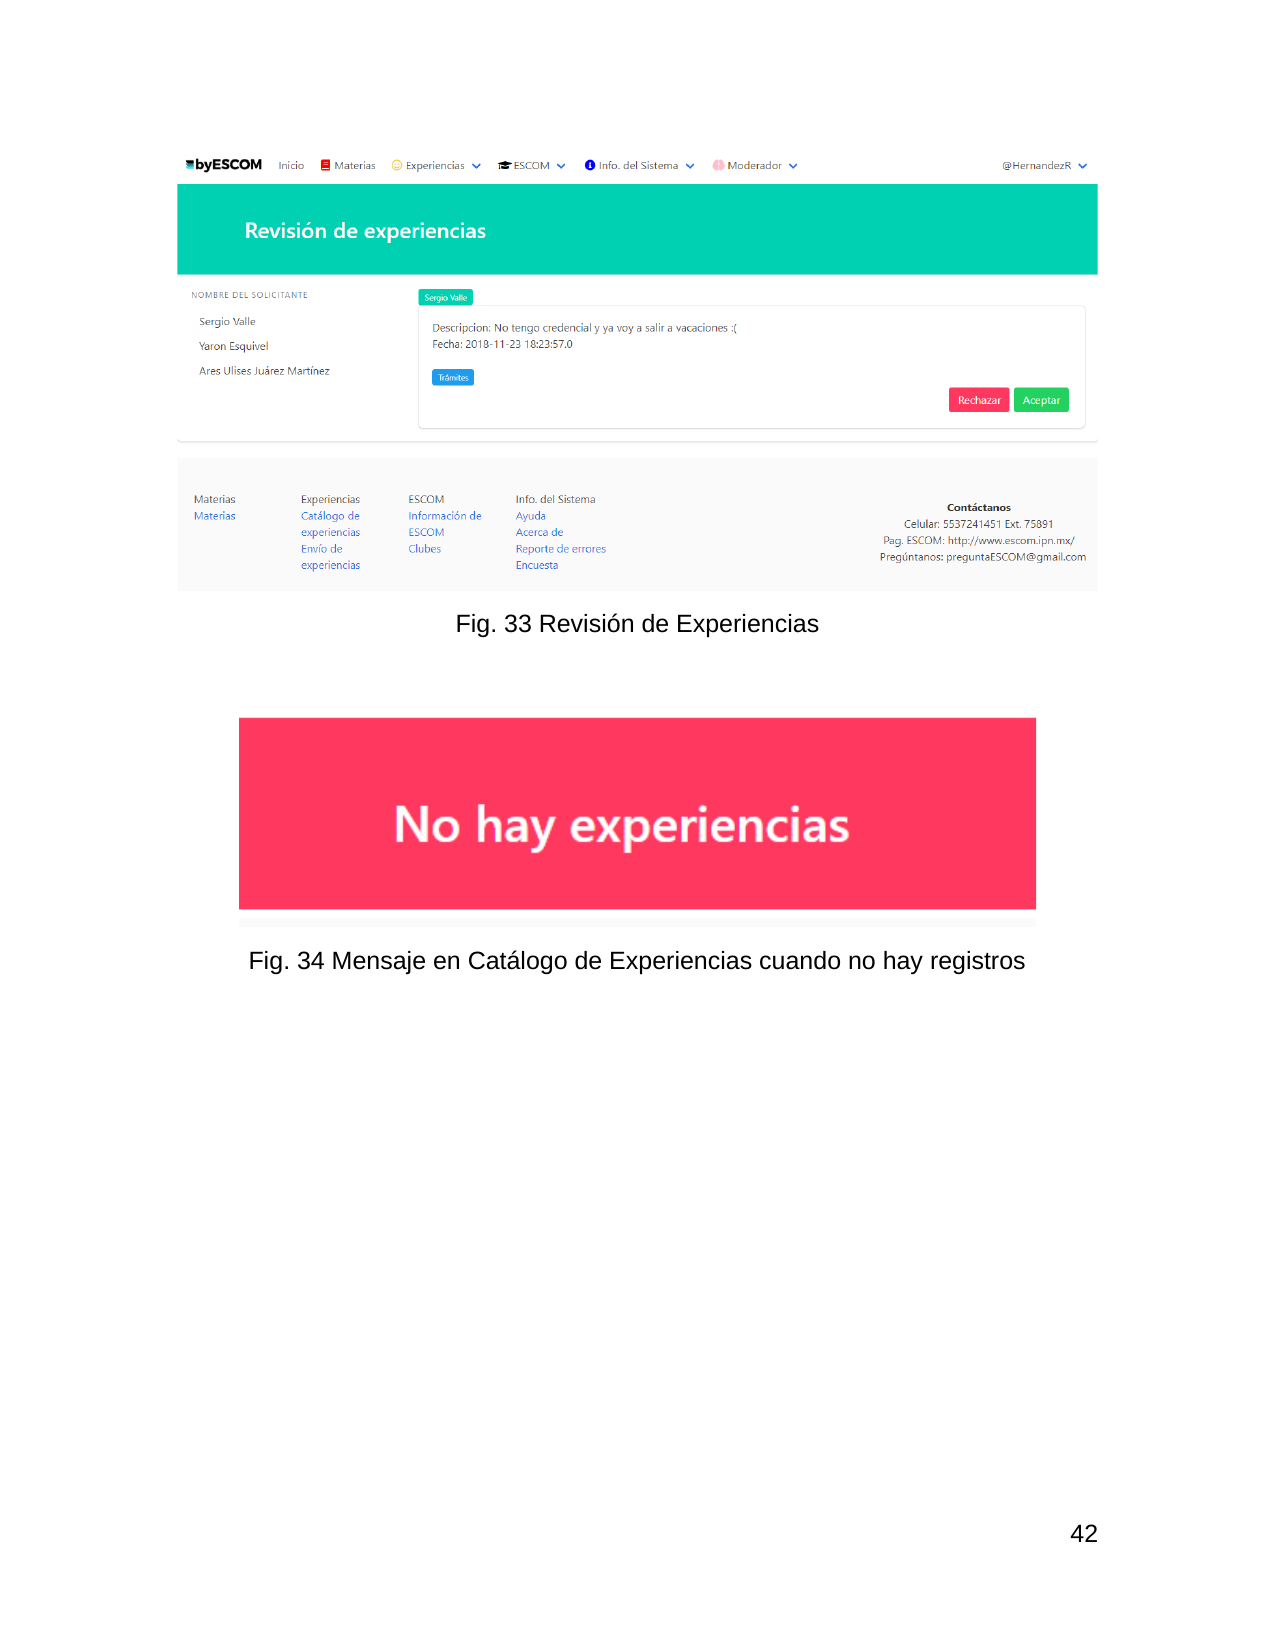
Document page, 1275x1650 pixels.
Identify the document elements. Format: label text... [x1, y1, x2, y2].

text Fig. 34 Mensaje en Catálogo de Experiencias cuando no hay registros [177, 946, 1098, 974]
picture [177, 147, 1098, 591]
text Fig. 33 Revisión de Experiencias [177, 609, 1098, 638]
picture [239, 705, 1037, 927]
